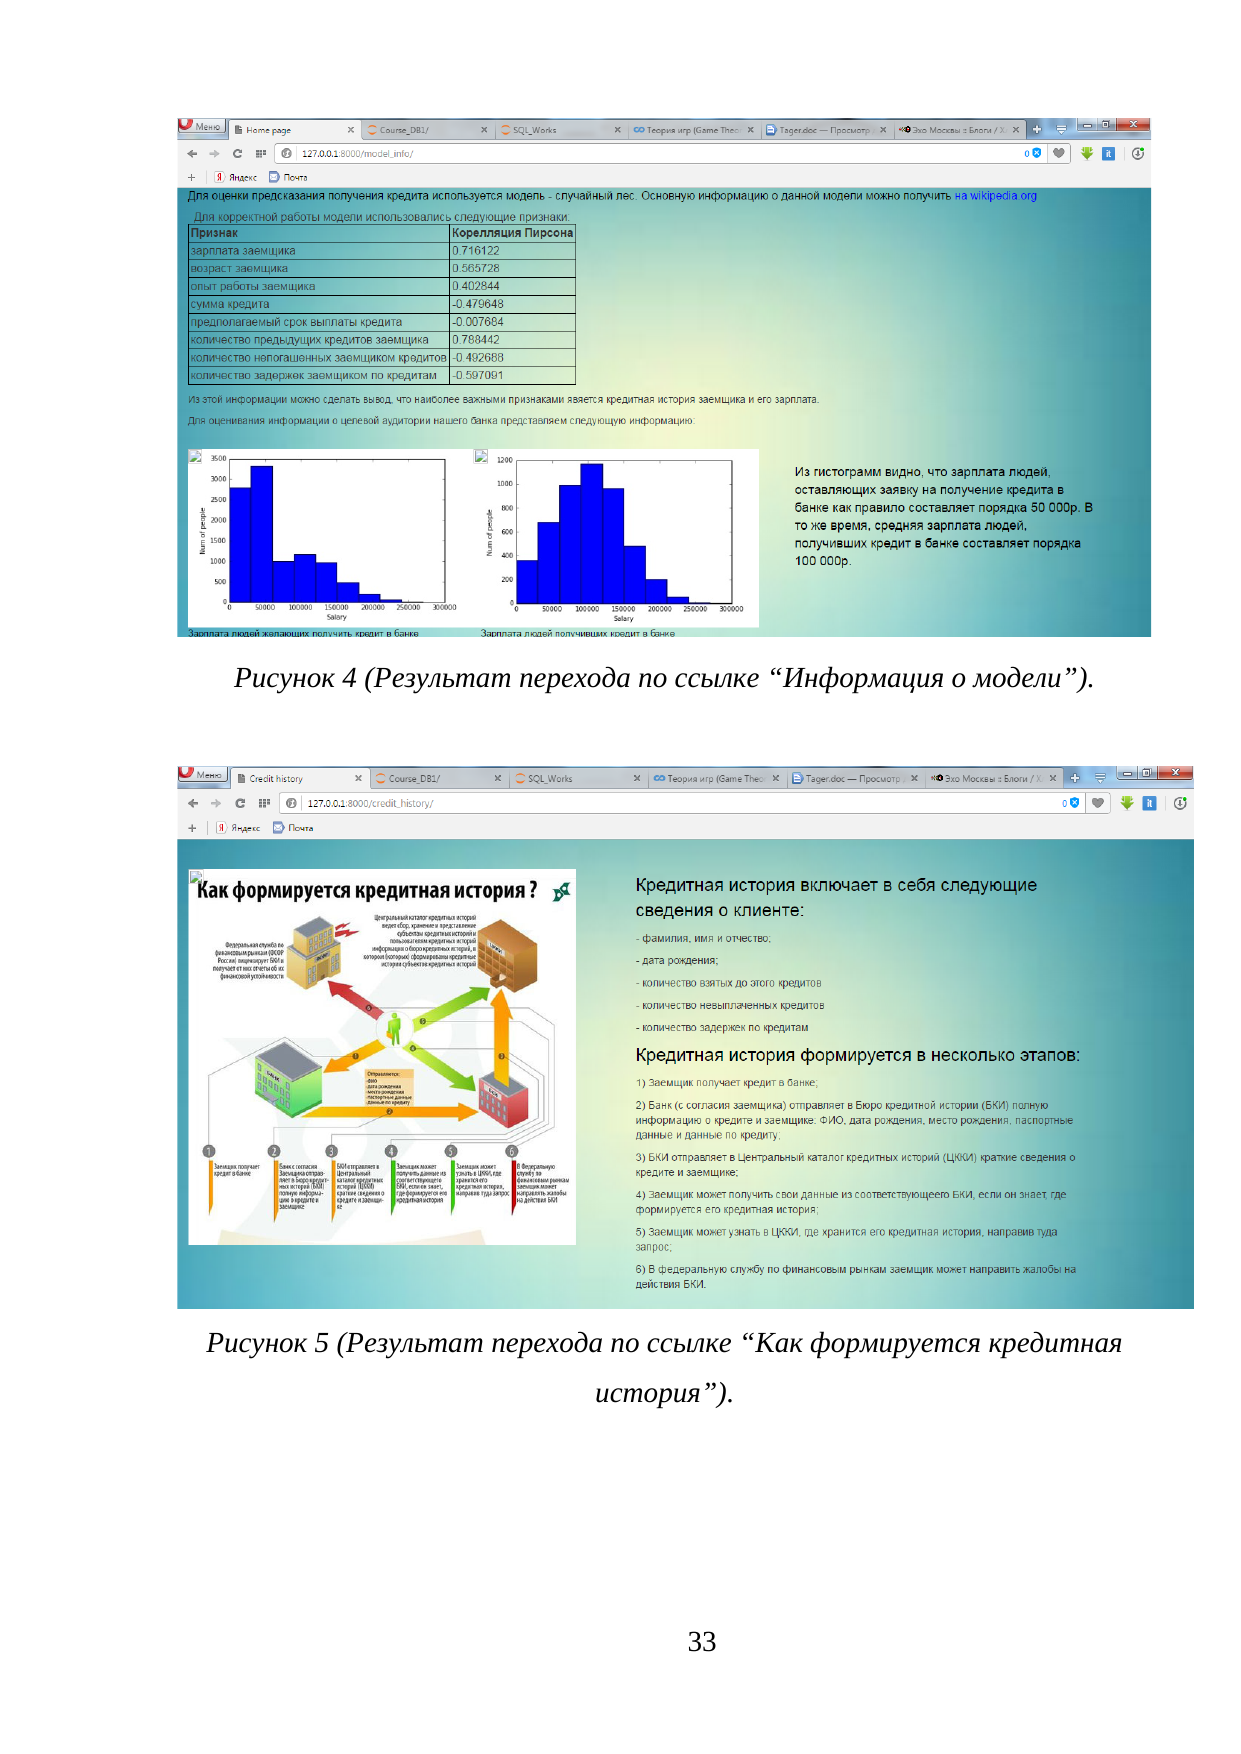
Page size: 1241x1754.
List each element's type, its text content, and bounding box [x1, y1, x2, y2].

text Рисунок 5 (Результат перехода по ссылке “Как формируется кредитная история”). [177, 1325, 1152, 1409]
picture [177, 118, 1152, 637]
text Рисунок 4 (Результат перехода по ссылке “Информация о модели”). [177, 660, 1152, 693]
picture [177, 766, 1194, 1309]
